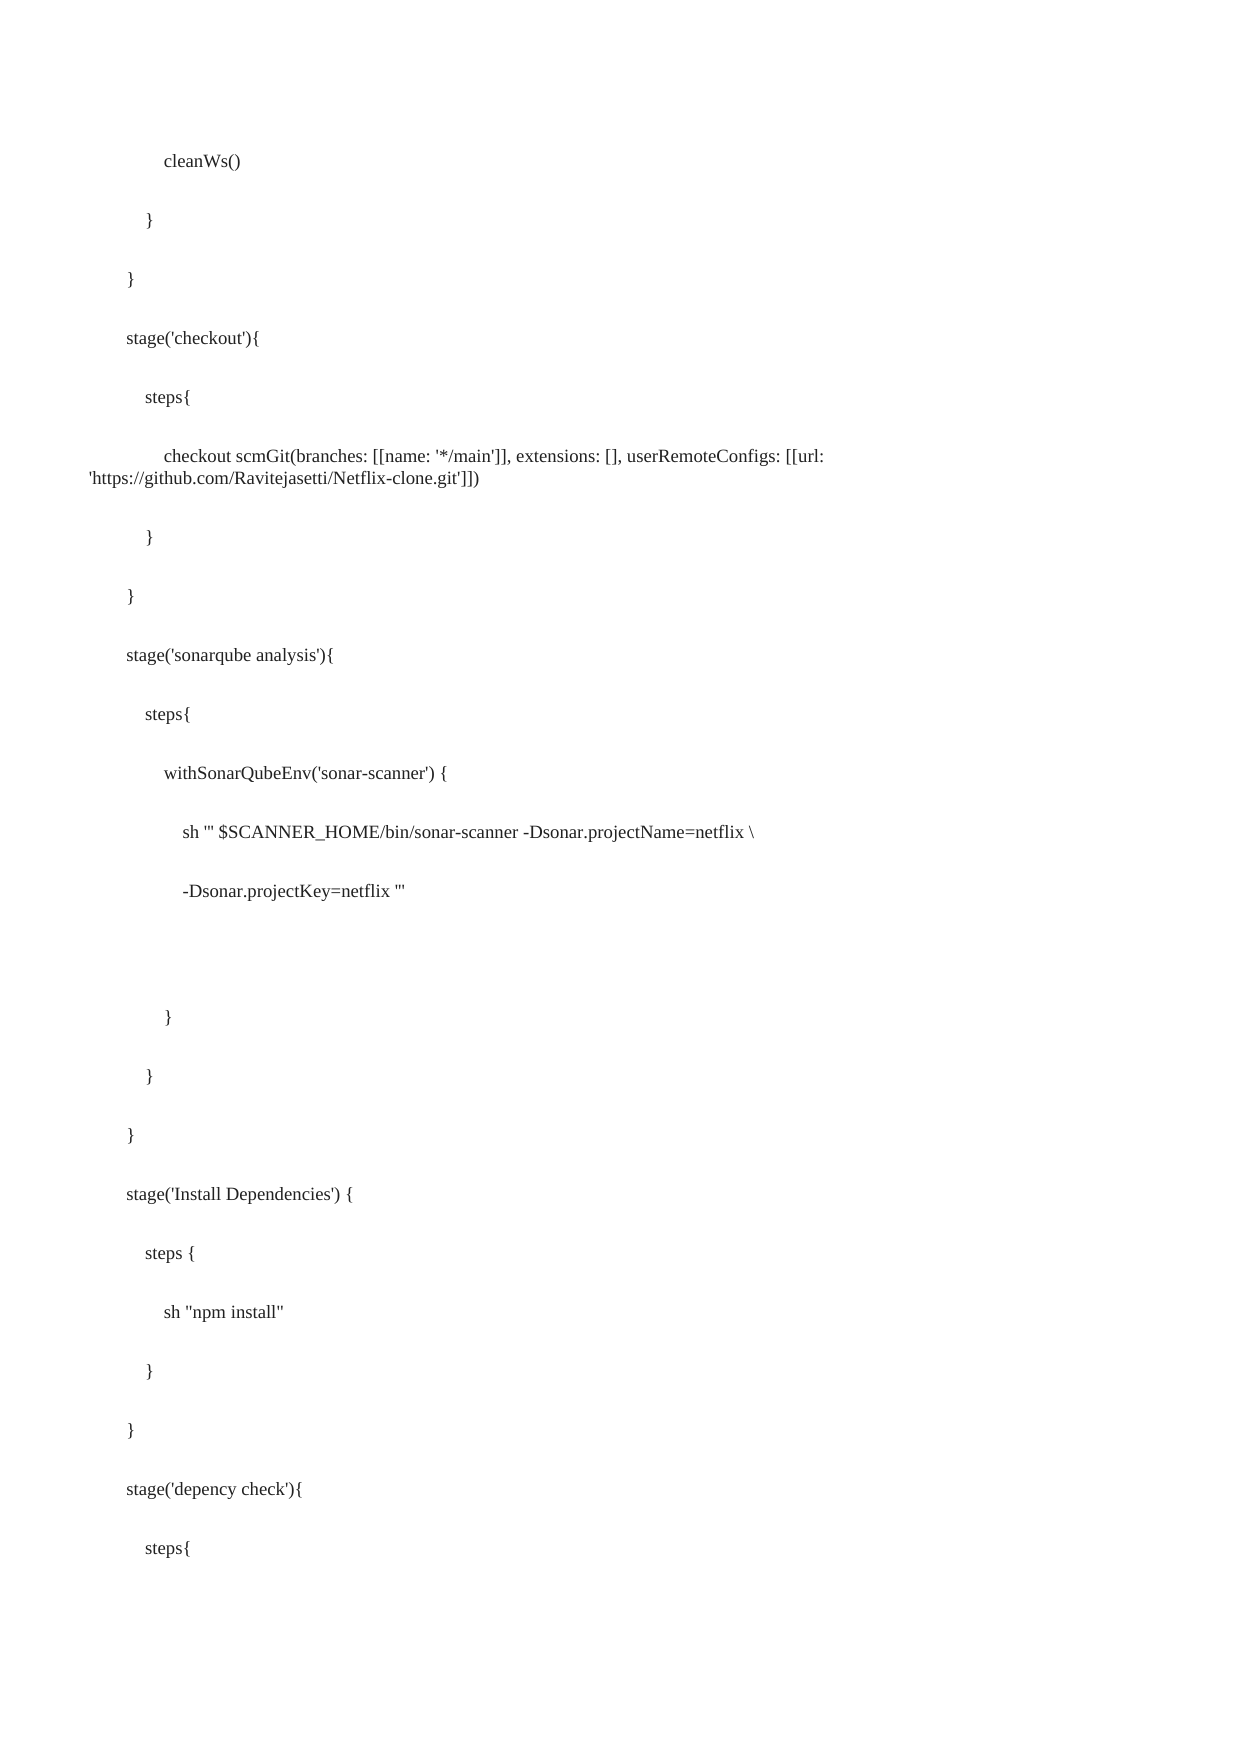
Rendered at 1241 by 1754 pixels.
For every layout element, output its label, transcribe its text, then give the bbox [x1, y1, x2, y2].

text steps { [89, 1242, 1090, 1263]
text } [89, 1419, 1090, 1441]
text steps{ [89, 703, 1090, 725]
text cleanWs() [89, 150, 1090, 172]
text } [89, 585, 1090, 607]
text } [89, 268, 1090, 290]
text checkout scmGit(branches: [[name: '*/main']], extensions: [], userRemoteConfigs: [[url: 'https://github.com/Ravitejasetti/Netflix-clone.git']]) [89, 445, 1090, 488]
text stage('depency check'){ [89, 1478, 1090, 1500]
text stage('Install Dependencies') { [89, 1183, 1090, 1204]
text } [89, 1065, 1090, 1086]
text steps{ [89, 386, 1090, 408]
text sh "npm install" [89, 1301, 1090, 1322]
text } [89, 209, 1090, 231]
text -Dsonar.projectKey=netflix ''' [89, 880, 1090, 902]
text } [89, 526, 1090, 547]
text } [89, 1006, 1090, 1027]
text } [89, 1124, 1090, 1145]
text stage('sonarqube analysis'){ [89, 644, 1090, 666]
text sh ''' $SCANNER_HOME/bin/sonar-scanner -Dsonar.projectName=netflix \ [89, 821, 1090, 843]
text stage('checkout'){ [89, 327, 1090, 349]
text steps{ [89, 1537, 1090, 1559]
text withSonarQubeEnv('sonar-scanner') { [89, 762, 1090, 784]
text } [89, 1360, 1090, 1382]
